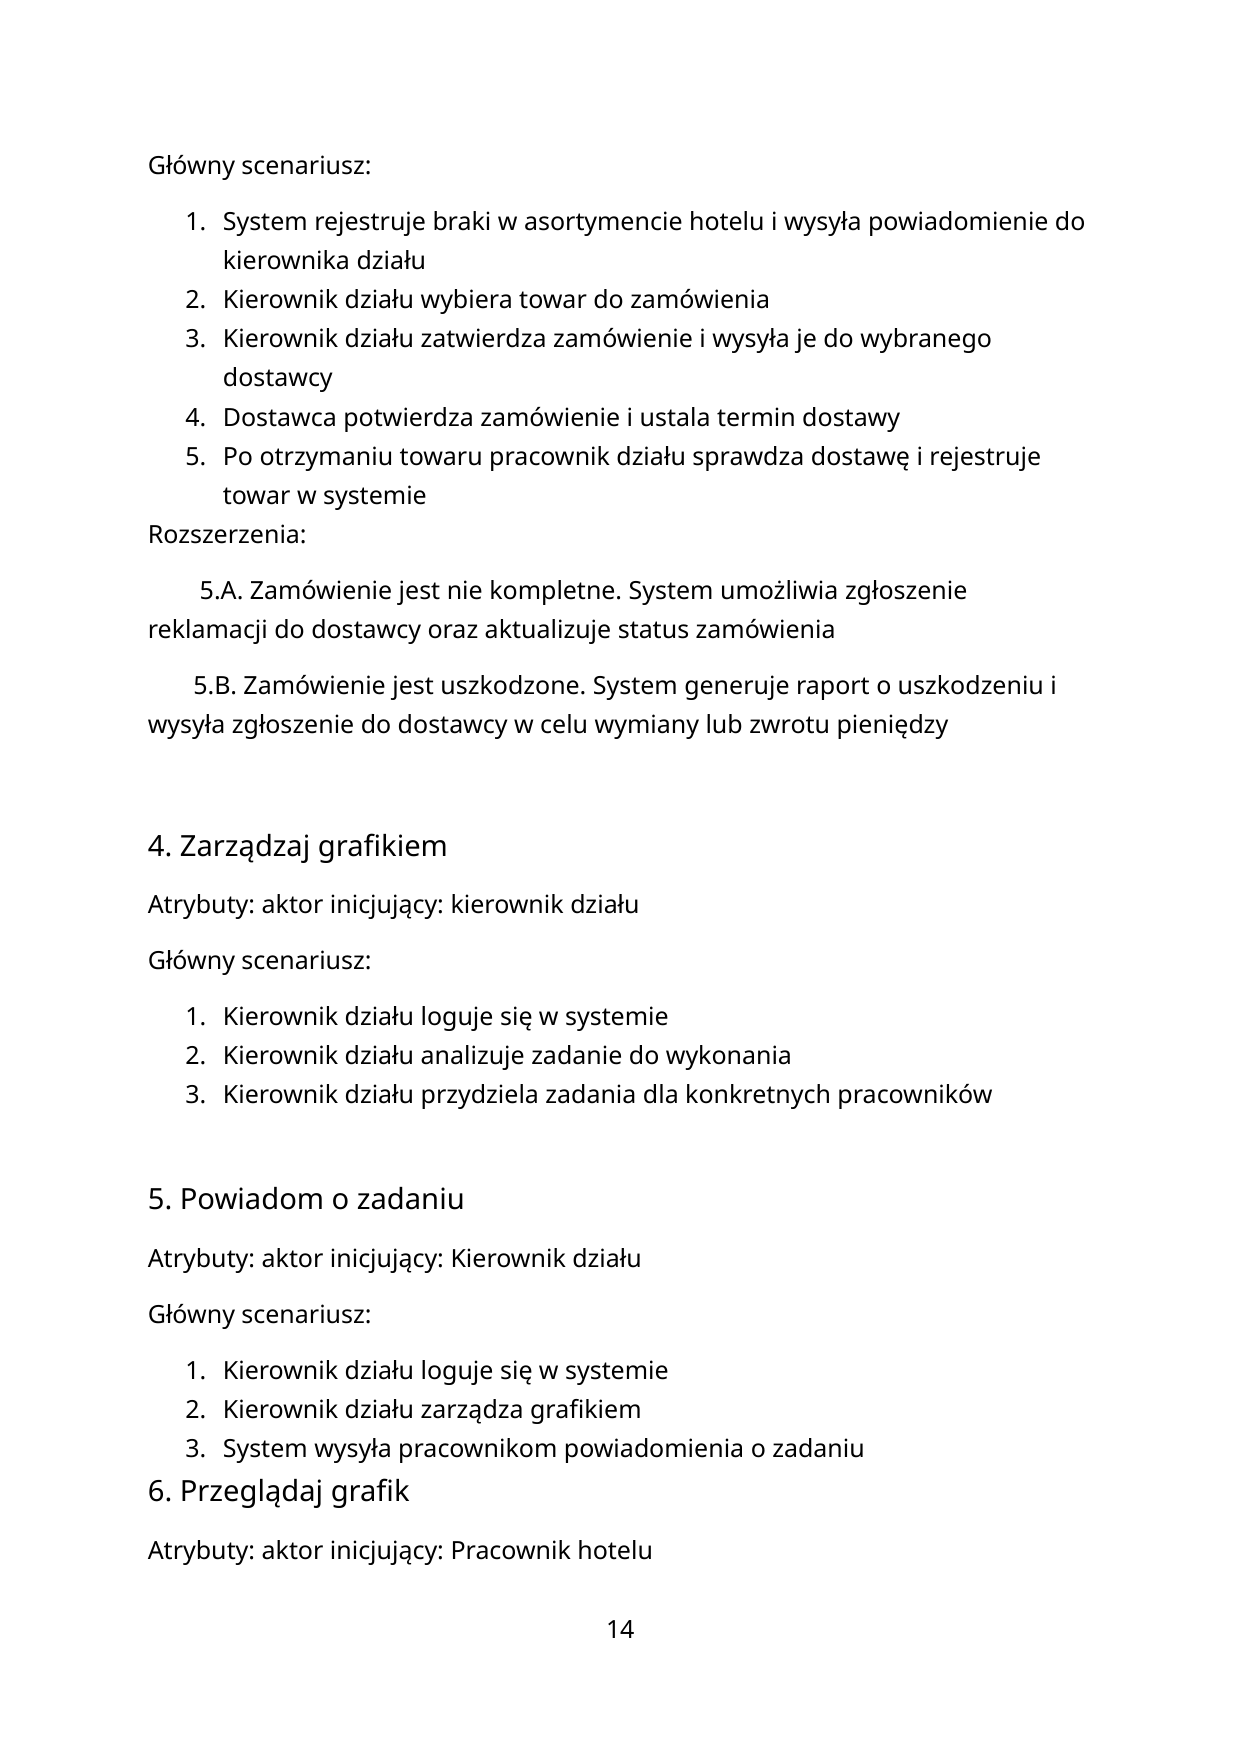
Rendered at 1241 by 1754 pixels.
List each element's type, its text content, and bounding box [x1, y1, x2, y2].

list Kierownik działu loguje się w systemie [185, 1353, 1093, 1387]
text 4. Zarządzaj grafikiem [148, 825, 1093, 864]
text Główny scenariusz: [148, 148, 1093, 182]
text 5.B. Zamówienie jest uszkodzone. System generuje raport o uszkodzeniu i wysyła zgłoszenie do dostawcy w celu wymiany lub zwrotu pieniędzy [148, 668, 1093, 741]
text Główny scenariusz: [148, 1297, 1093, 1331]
text Atrybuty: aktor inicjujący: Kierownik działu [148, 1241, 1093, 1275]
text Rozszerzenia: [148, 517, 1093, 551]
list Kierownik działu loguje się w systemie [185, 999, 1093, 1033]
list Kierownik działu przydziela zadania dla konkretnych pracowników [185, 1077, 1093, 1111]
text 5.A. Zamówienie jest nie kompletne. System umożliwia zgłoszenie reklamacji do dostawcy oraz aktualizuje status zamówienia [148, 573, 1093, 646]
text Główny scenariusz: [148, 943, 1093, 977]
list Kierownik działu analizuje zadanie do wykonania [185, 1038, 1093, 1072]
list Dostawca potwierdza zamówienie i ustala termin dostawy [185, 399, 1093, 433]
list System rejestruje braki w asortymencie hotelu i wysyła powiadomienie do kierownika działu [185, 203, 1093, 277]
list Kierownik działu zarządza grafikiem [185, 1392, 1093, 1426]
list System wysyła pracownikom powiadomienia o zadaniu [185, 1431, 1093, 1465]
list Po otrzymaniu towaru pracownik działu sprawdza dostawę i rejestruje towar w systemie [185, 438, 1093, 512]
text Atrybuty: aktor inicjujący: Pracownik hotelu [148, 1532, 1093, 1566]
list Kierownik działu zatwierdza zamówienie i wysyła je do wybranego dostawcy [185, 321, 1093, 394]
text Atrybuty: aktor inicjujący: kierownik działu [148, 887, 1093, 921]
text 5. Powiadom o zadaniu [148, 1179, 1093, 1218]
list Kierownik działu wybiera towar do zamówienia [185, 282, 1093, 316]
text 6. Przeglądaj grafik [148, 1470, 1093, 1510]
